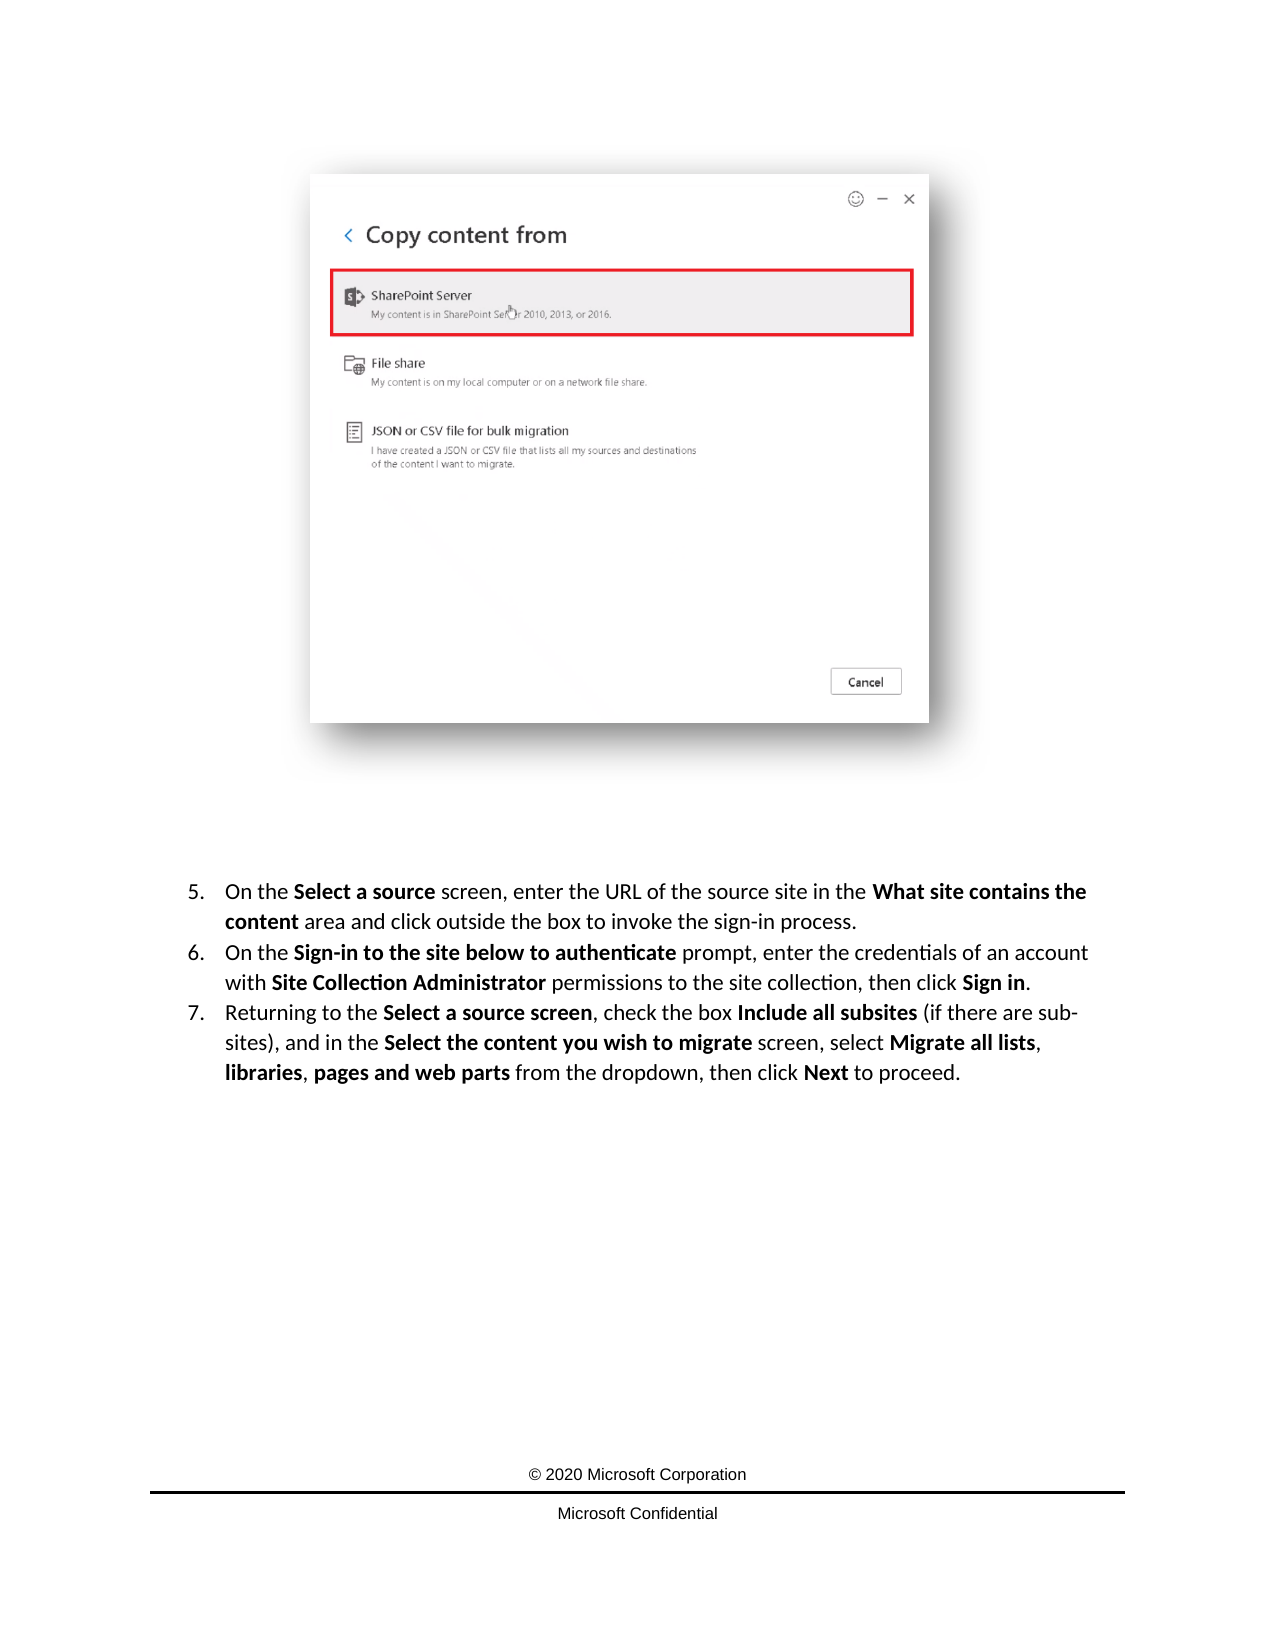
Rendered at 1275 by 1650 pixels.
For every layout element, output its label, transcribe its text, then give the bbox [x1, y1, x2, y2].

list On the Select a source screen, enter the URL of the source site in the What site contains the content area and click outside the box to invoke the sign-in process. [187, 877, 1125, 936]
list On the Sign-in to the site below to authenticate prompt, enter the credentials of an account with Site Collection Administrator permissions to the site collection, then click Sign in. [187, 938, 1125, 996]
list Returning to the Select a source screen, check the box Include all subsites (if there are sub-sites), and in the Select the content you wish to migrate screen, select Migrate all lists, libraries, pages and web parts from the dropdown, then click Next to proceed. [187, 998, 1125, 1087]
picture [310, 174, 929, 723]
